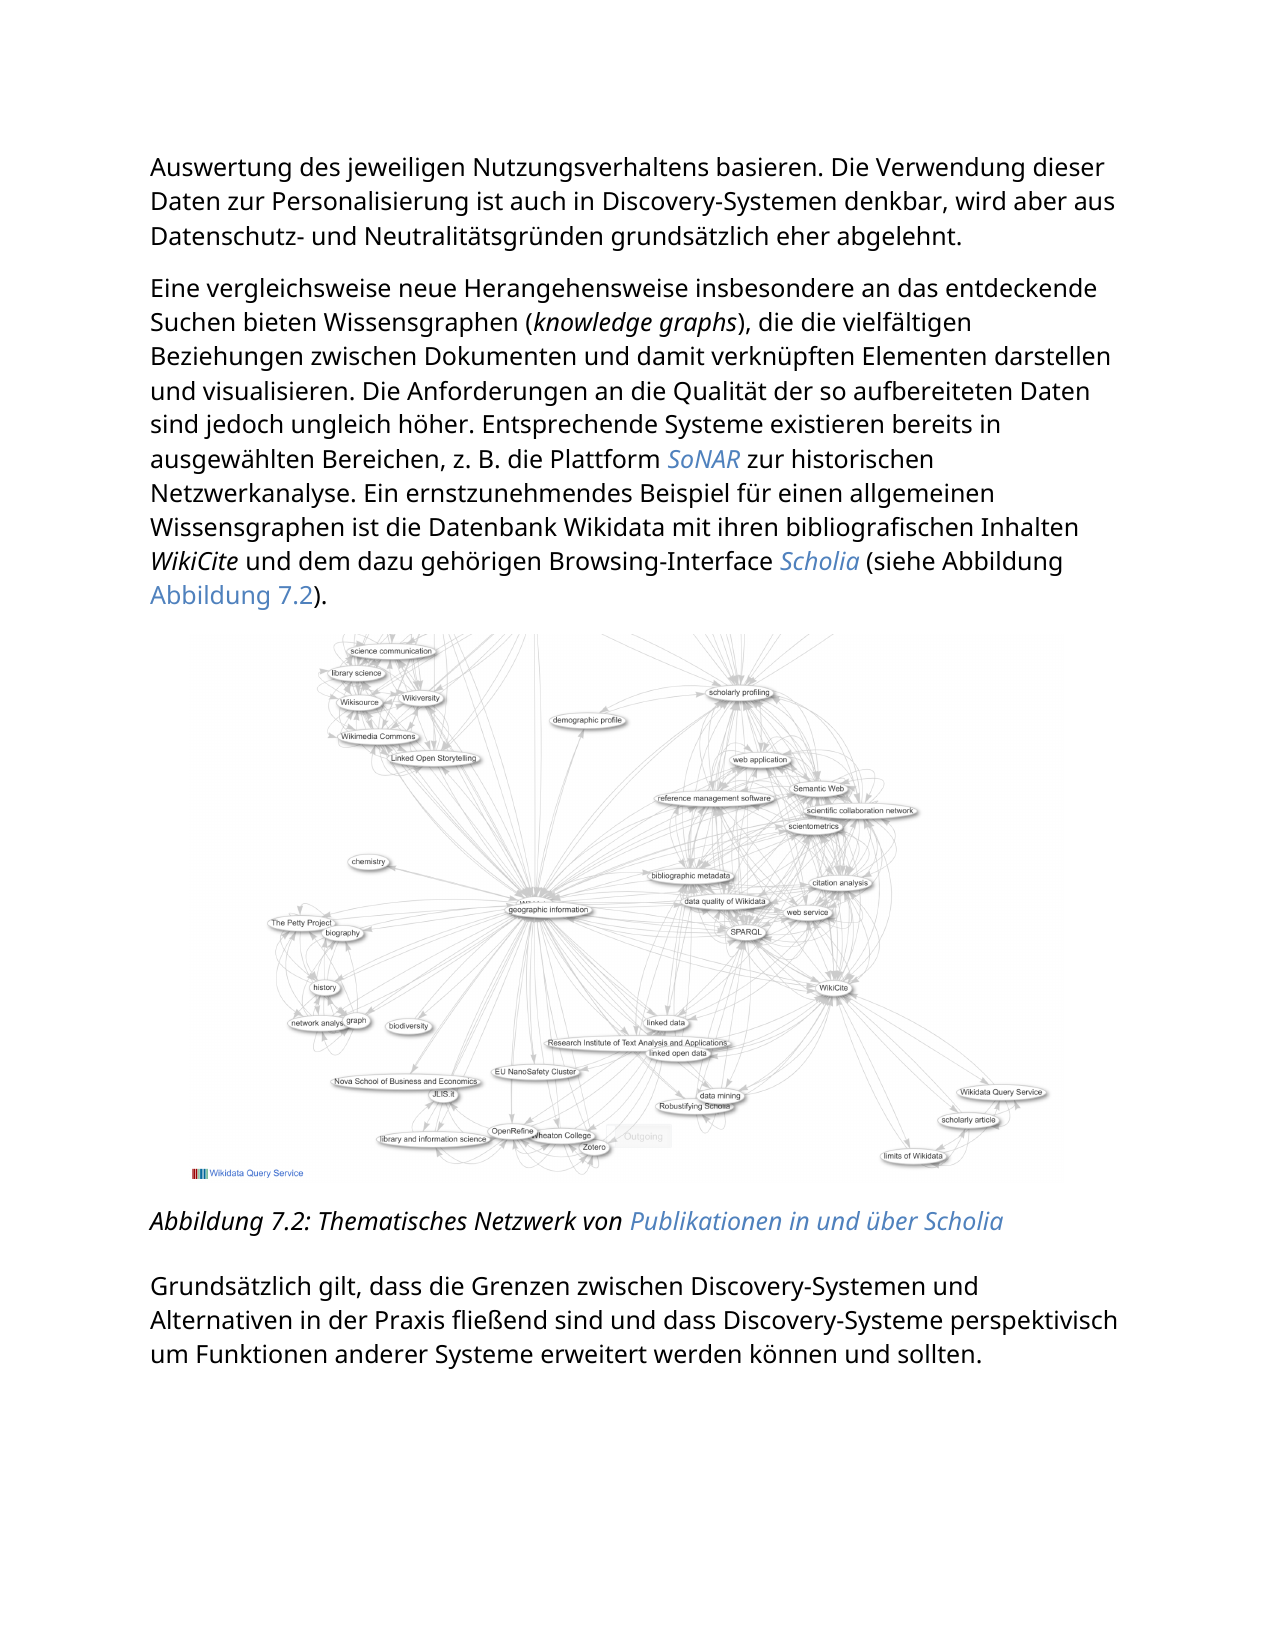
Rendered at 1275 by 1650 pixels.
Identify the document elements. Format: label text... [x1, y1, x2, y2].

text Eine vergleichsweise neue Herangehensweise insbesondere an das entdeckende Suchen bieten Wissensgraphen (knowledge graphs), die die vielfältigen Beziehungen zwischen Dokumenten und damit verknüpften Elementen darstellen und visualisieren. Die Anforderungen an die Qualität der so aufbereiteten Daten sind jedoch ungleich höher. Entsprechende Systeme existieren bereits in ausgewählten Bereichen, z. B. die Plattform SoNAR zur historischen Netzwerkanalyse. Ein ernstzunehmendes Beispiel für einen allgemeinen Wissensgraphen ist die Datenbank Wikidata mit ihren bibliografischen Inhalten WikiCite und dem dazu gehörigen Browsing-Interface Scholia (siehe Abbildung Abbildung 7.2). [150, 271, 1125, 612]
picture [188, 634, 1064, 1183]
text Grundsätzlich gilt, dass die Grenzen zwischen Discovery-Systemen und Alternativen in der Praxis fließend sind und dass Discovery-Systeme perspektivisch um Funktionen anderer Systeme erweitert werden können und sollten. [150, 1269, 1125, 1371]
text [150, 150, 1125, 252]
table_header Abbildung 7.2: Thematisches Netzwerk von Publikationen in und über Scholia [139, 630, 1114, 1250]
